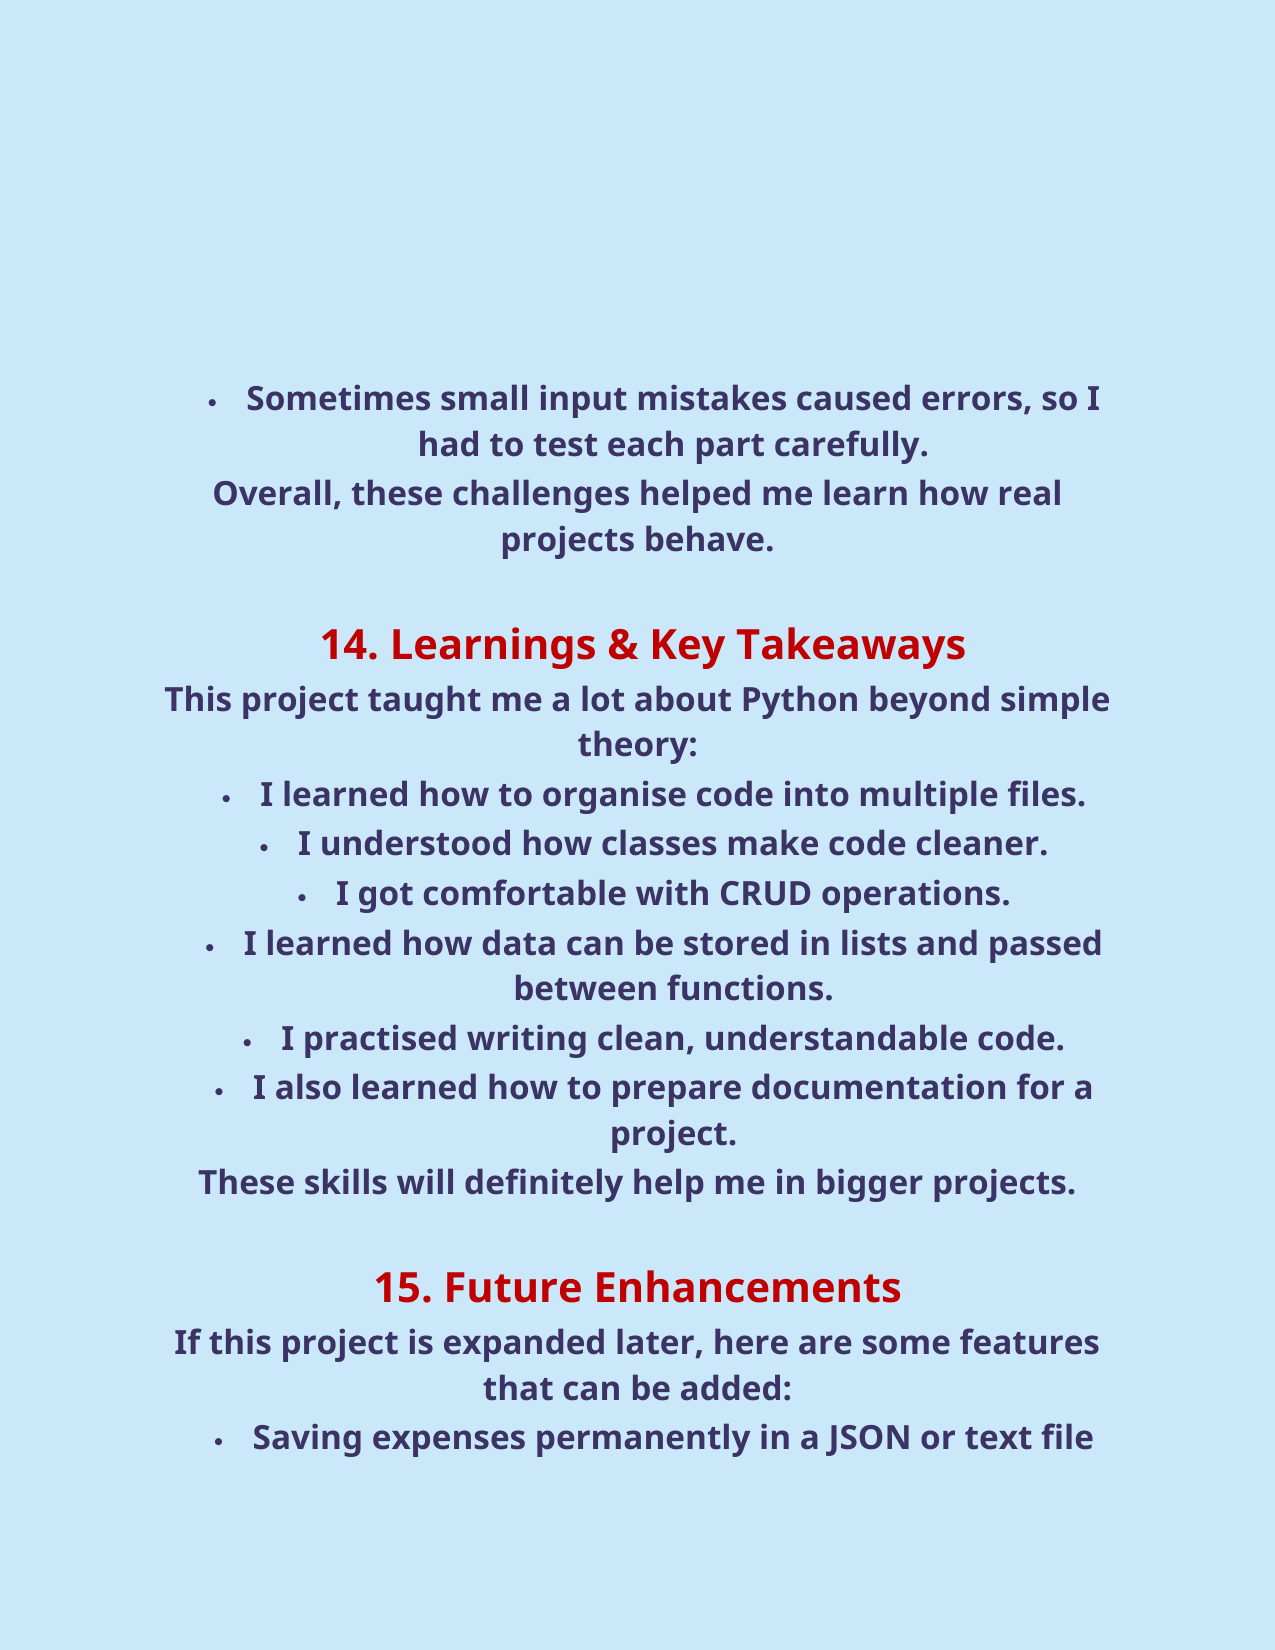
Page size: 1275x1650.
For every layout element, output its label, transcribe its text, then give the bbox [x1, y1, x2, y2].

text This project taught me a lot about Python beyond simple theory: [153, 676, 1122, 766]
subtitle 15. Future Enhancements [153, 1258, 1122, 1315]
list I understood how classes make code cleaner. [187, 820, 1122, 866]
list I learned how to organise code into multiple files. [187, 771, 1122, 816]
list I got comfortable with CRUD operations. [187, 870, 1122, 915]
list I learned how data can be stored in lists and passed between functions. [187, 919, 1122, 1010]
list I practised writing clean, understandable code. [187, 1014, 1122, 1060]
text These skills will definitely help me in bigger projects. [153, 1159, 1122, 1204]
subtitle 14. Learnings & Key Takeaways [153, 614, 1122, 671]
text If this project is expanded later, here are some features that can be added: [153, 1319, 1122, 1410]
list Sometimes small input mistakes caused errors, so I had to test each part carefully. [187, 375, 1122, 466]
list Saving expenses permanently in a JSON or text file [187, 1414, 1122, 1459]
text Overall, these challenges helped me learn how real projects behave. [153, 470, 1122, 561]
list I also learned how to prepare documentation for a project. [187, 1064, 1122, 1155]
